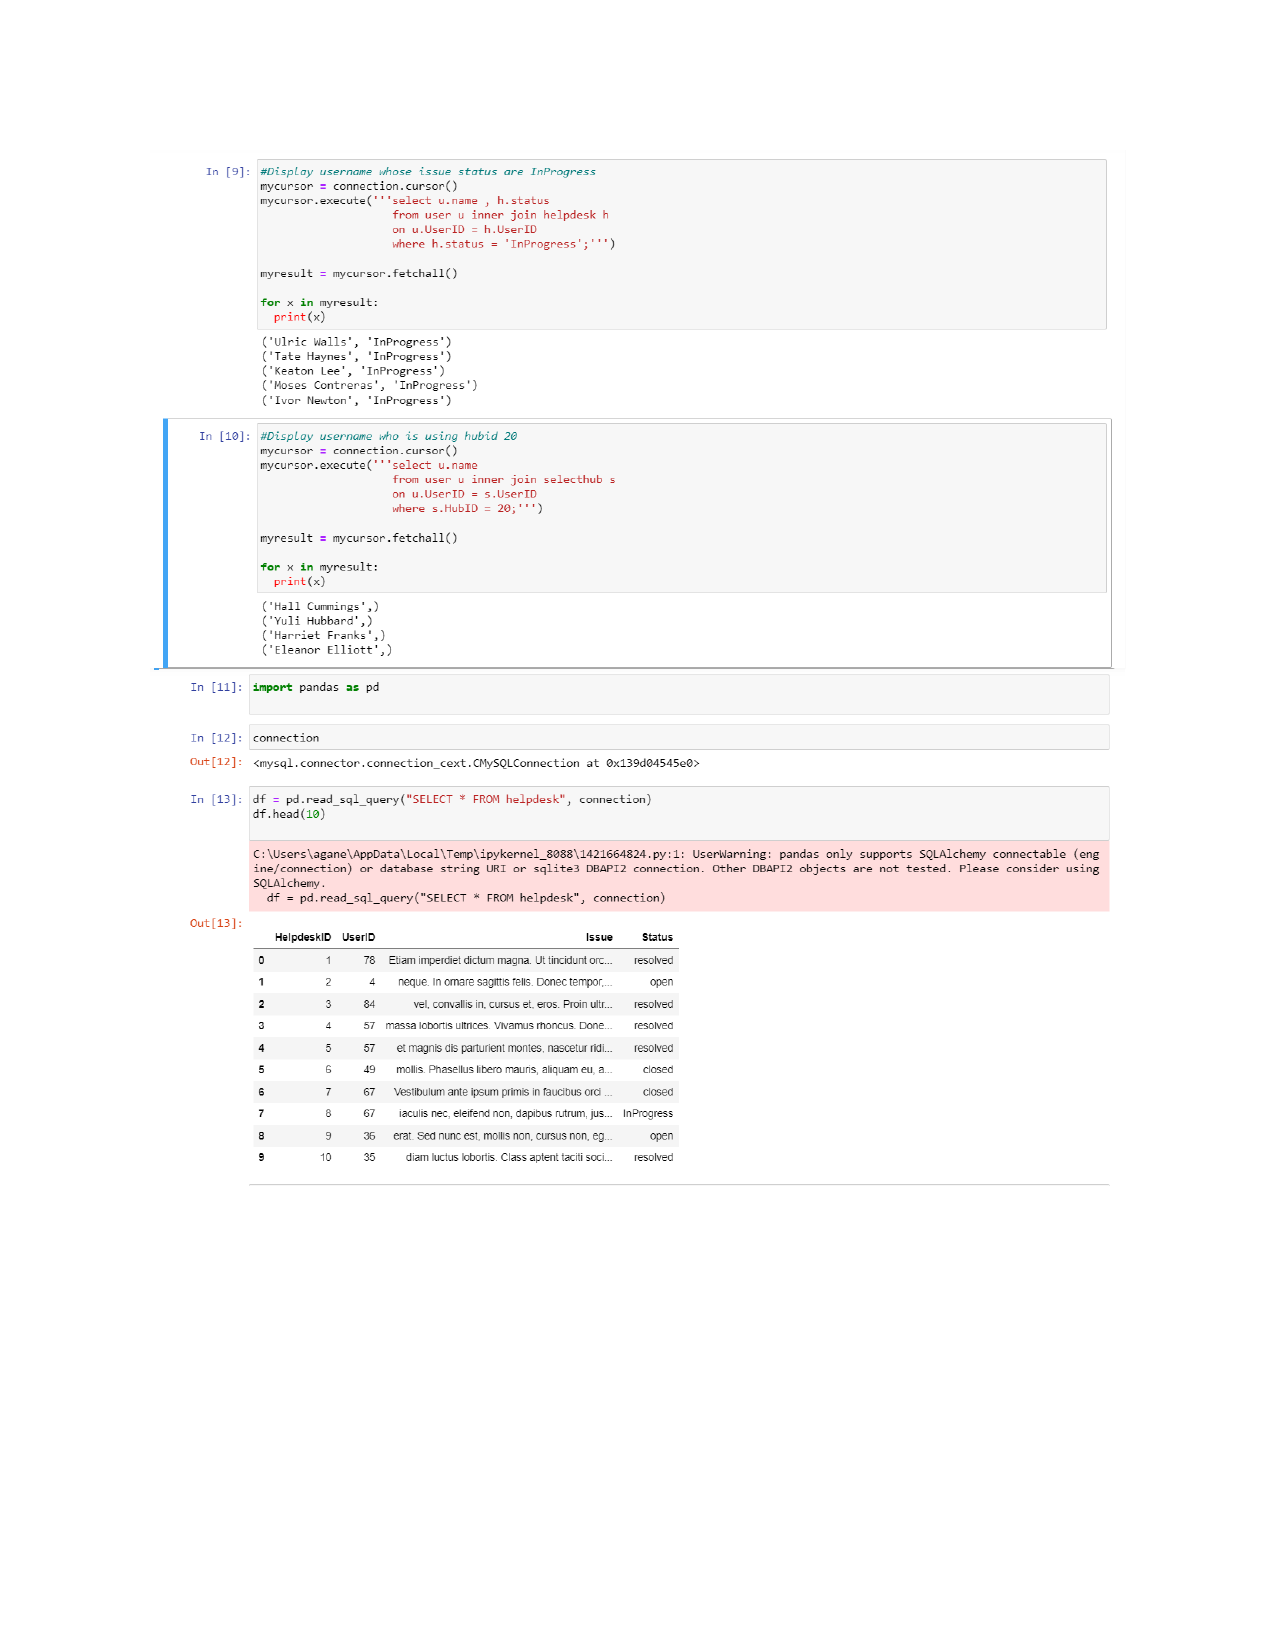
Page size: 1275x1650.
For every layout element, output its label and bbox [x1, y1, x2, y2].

picture [150, 150, 1125, 1186]
